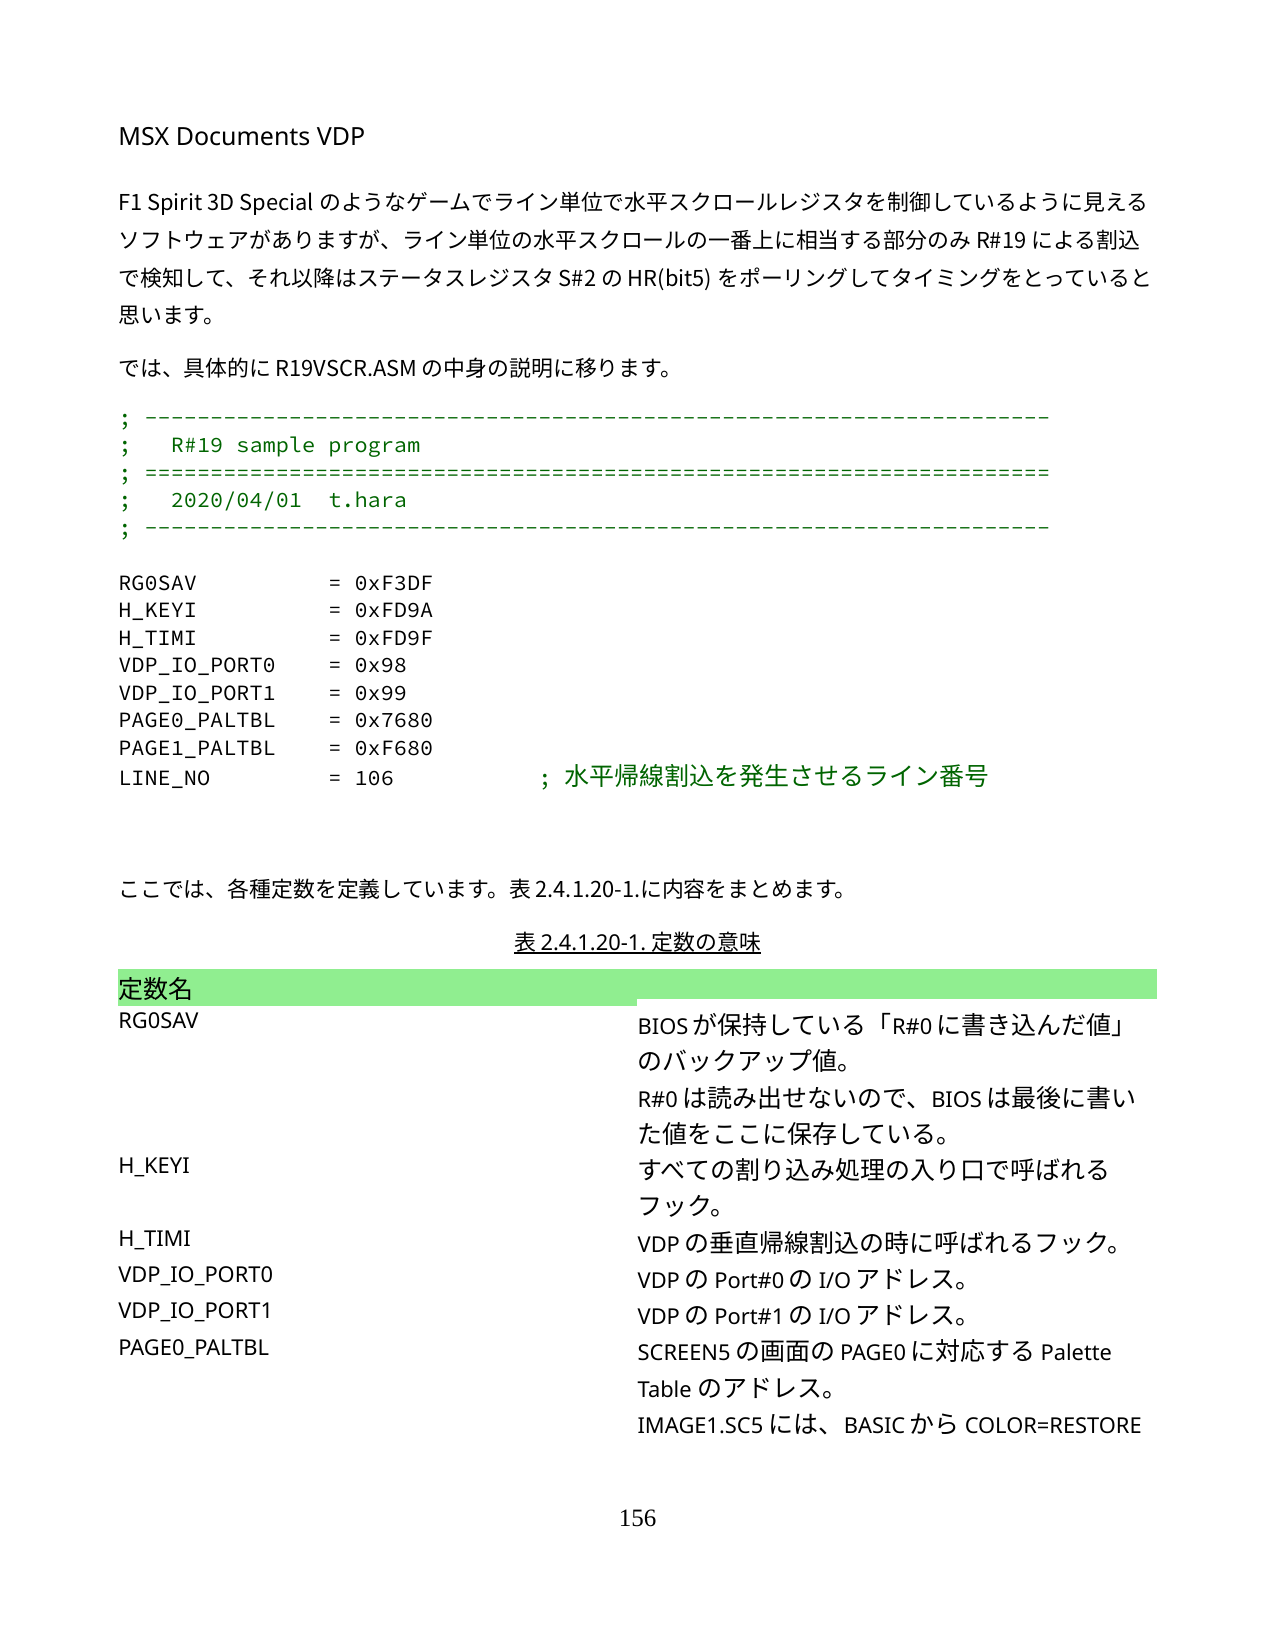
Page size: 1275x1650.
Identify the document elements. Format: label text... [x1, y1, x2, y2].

table_cell すべての割り込み処理の入り口で呼ばれるフック。 [638, 1151, 1157, 1223]
table_header [638, 999, 1157, 1006]
table_header ; --------------------------------------------------------------------- ; R#19 sample program ; ===================================================================== ; 2020/04/01 t.hara ; --------------------------------------------------------------------- RG0SAV = 0xF3DF H_KEYI = 0xFD9A H_TIMI = 0xFD9F VDP_IO_PORT0 = 0x98 VDP_IO_PORT1 = 0x99 PAGE0_PALTBL = 0x7680 PAGE1_PALTBL = 0xF680 LINE_NO = 106 ; 水平帰線割込を発生させるライン番号 [118, 404, 1157, 820]
table_cell VDPのPort#0のI/Oアドレス。 [638, 1259, 1157, 1296]
text F1 Spirit 3D Special のようなゲームでライン単位で水平スクロールレジスタを制御しているように見えるソフトウェアがありますが、ライン単位の水平スクロールの一番上に相当する部分のみ R#19 による割込で検知して、それ以降はステータスレジスタ S#2 の HR(bit5) をポーリングしてタイミングをとっていると思います。 [118, 185, 1157, 330]
text では、具体的にR19VSCR.ASMの中身の説明に移ります。 [118, 351, 1157, 383]
table_cell VDP_IO_PORT1 [118, 1296, 637, 1332]
text ここでは、各種定数を定義しています。表2.4.1.20-1.に内容をまとめます。 [118, 872, 1157, 904]
table_cell VDP_IO_PORT0 [118, 1259, 637, 1296]
table_cell RG0SAV [118, 1006, 637, 1151]
table_cell VDPのPort#1のI/Oアドレス。 [638, 1296, 1157, 1332]
table_cell VDPの垂直帰線割込の時に呼ばれるフック。 [638, 1223, 1157, 1259]
table_cell BIOSが保持している「R#0に書き込んだ値」のバックアップ値。 R#0は読み出せないので、BIOSは最後に書いた値をここに保存している。 [638, 1006, 1157, 1151]
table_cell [638, 1332, 1157, 1441]
table_cell H_KEYI [118, 1151, 637, 1223]
table_cell PAGE0_PALTBL [118, 1332, 637, 1441]
table_cell H_TIMI [118, 1223, 637, 1259]
text 表2.4.1.20-1. 定数の意味 [118, 925, 1157, 957]
